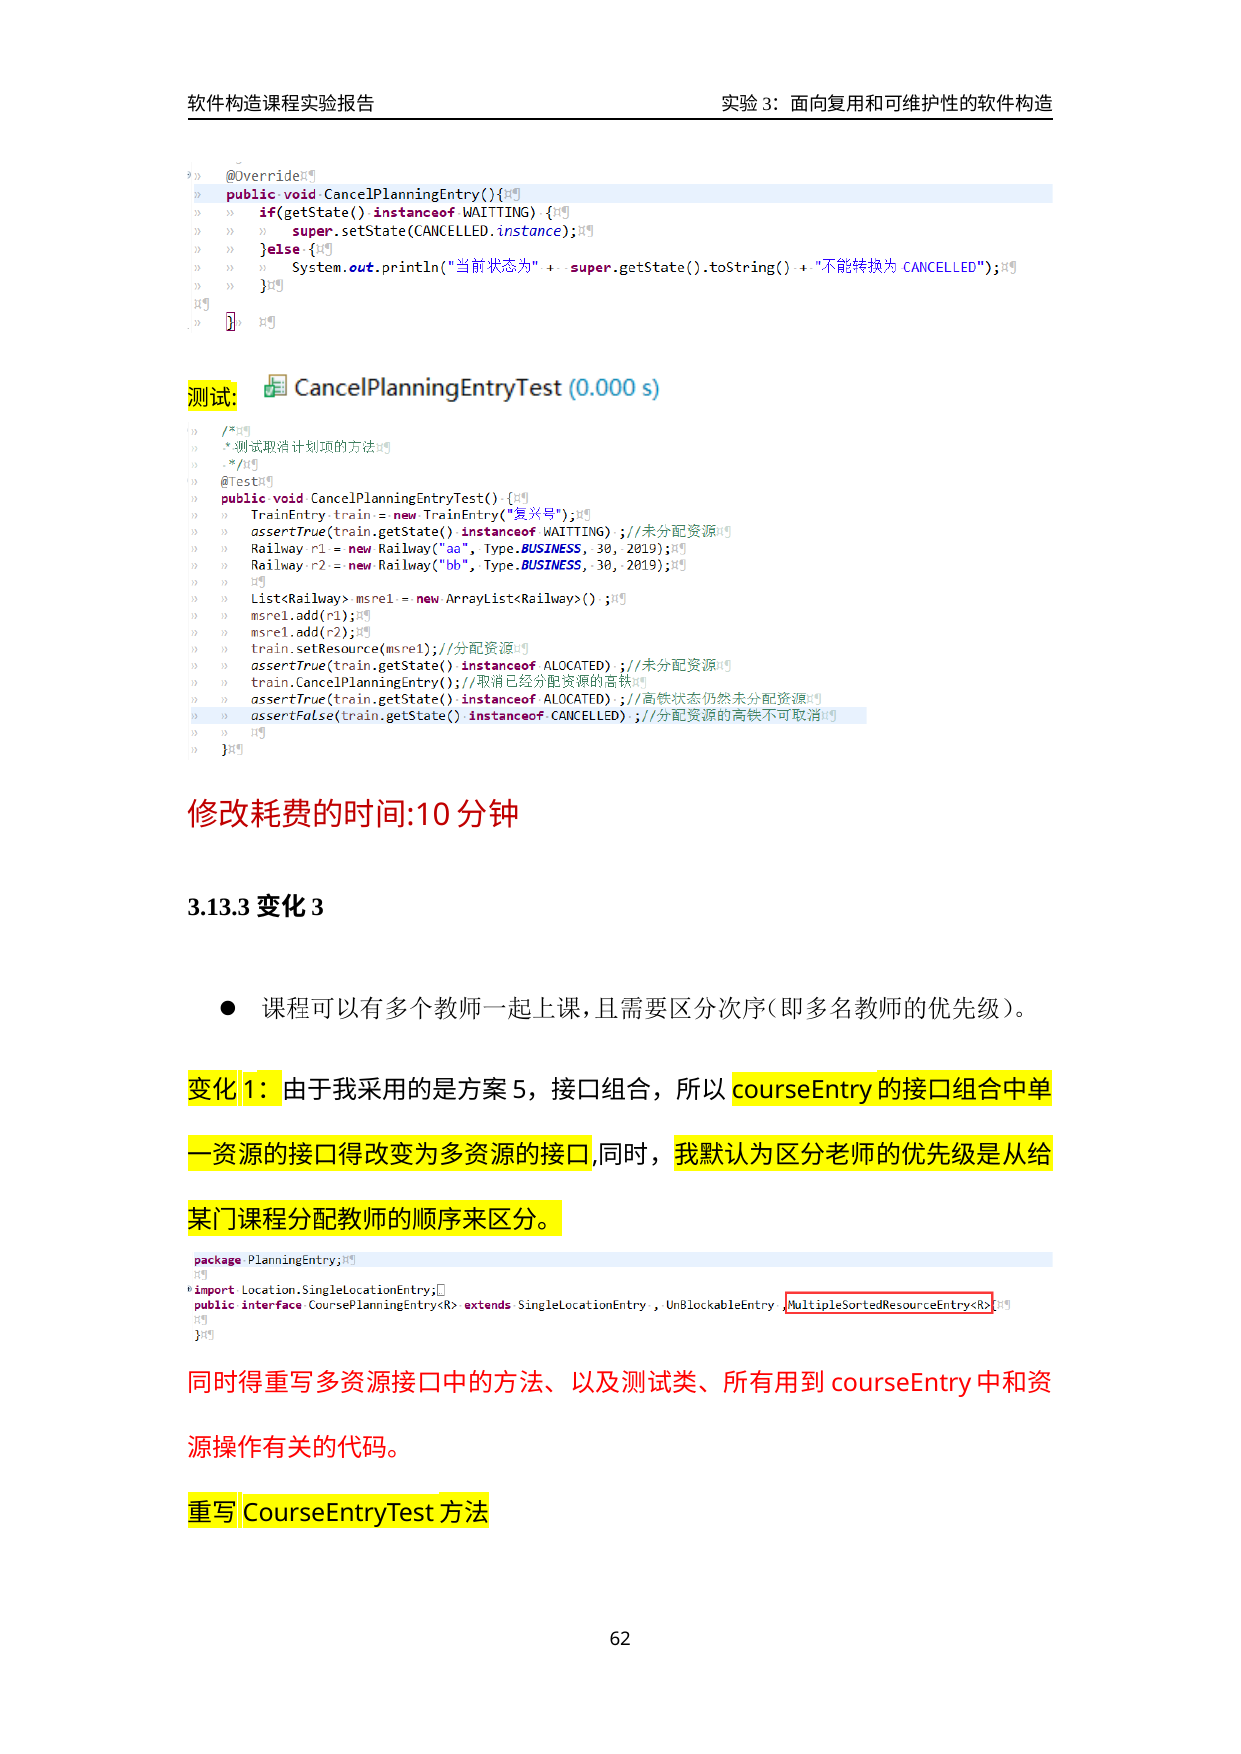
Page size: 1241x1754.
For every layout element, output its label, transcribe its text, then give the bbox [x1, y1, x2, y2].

picture [187, 162, 1053, 333]
text 修改耗费的时间:10分钟 [187, 779, 1053, 844]
text 同时得重写多资源接口中的方法、以及测试类、所有用到courseEntry中和资源操作有关的代码。 [187, 1348, 1053, 1478]
picture [187, 1250, 1053, 1343]
picture [187, 422, 867, 760]
picture [187, 990, 1053, 1026]
text 变化1：由于我采用的是方案5，接口组合，所以courseEntry的接口组合中单一资源的接口得改变为多资源的接口,同时，我默认为区分老师的优先级是从给某门课程分配教师的顺序来区分。 [187, 1055, 1053, 1250]
text 重写CourseEntryTest方法 [187, 1478, 1053, 1543]
subtitle 变化3 [187, 872, 1053, 937]
picture [242, 367, 696, 405]
